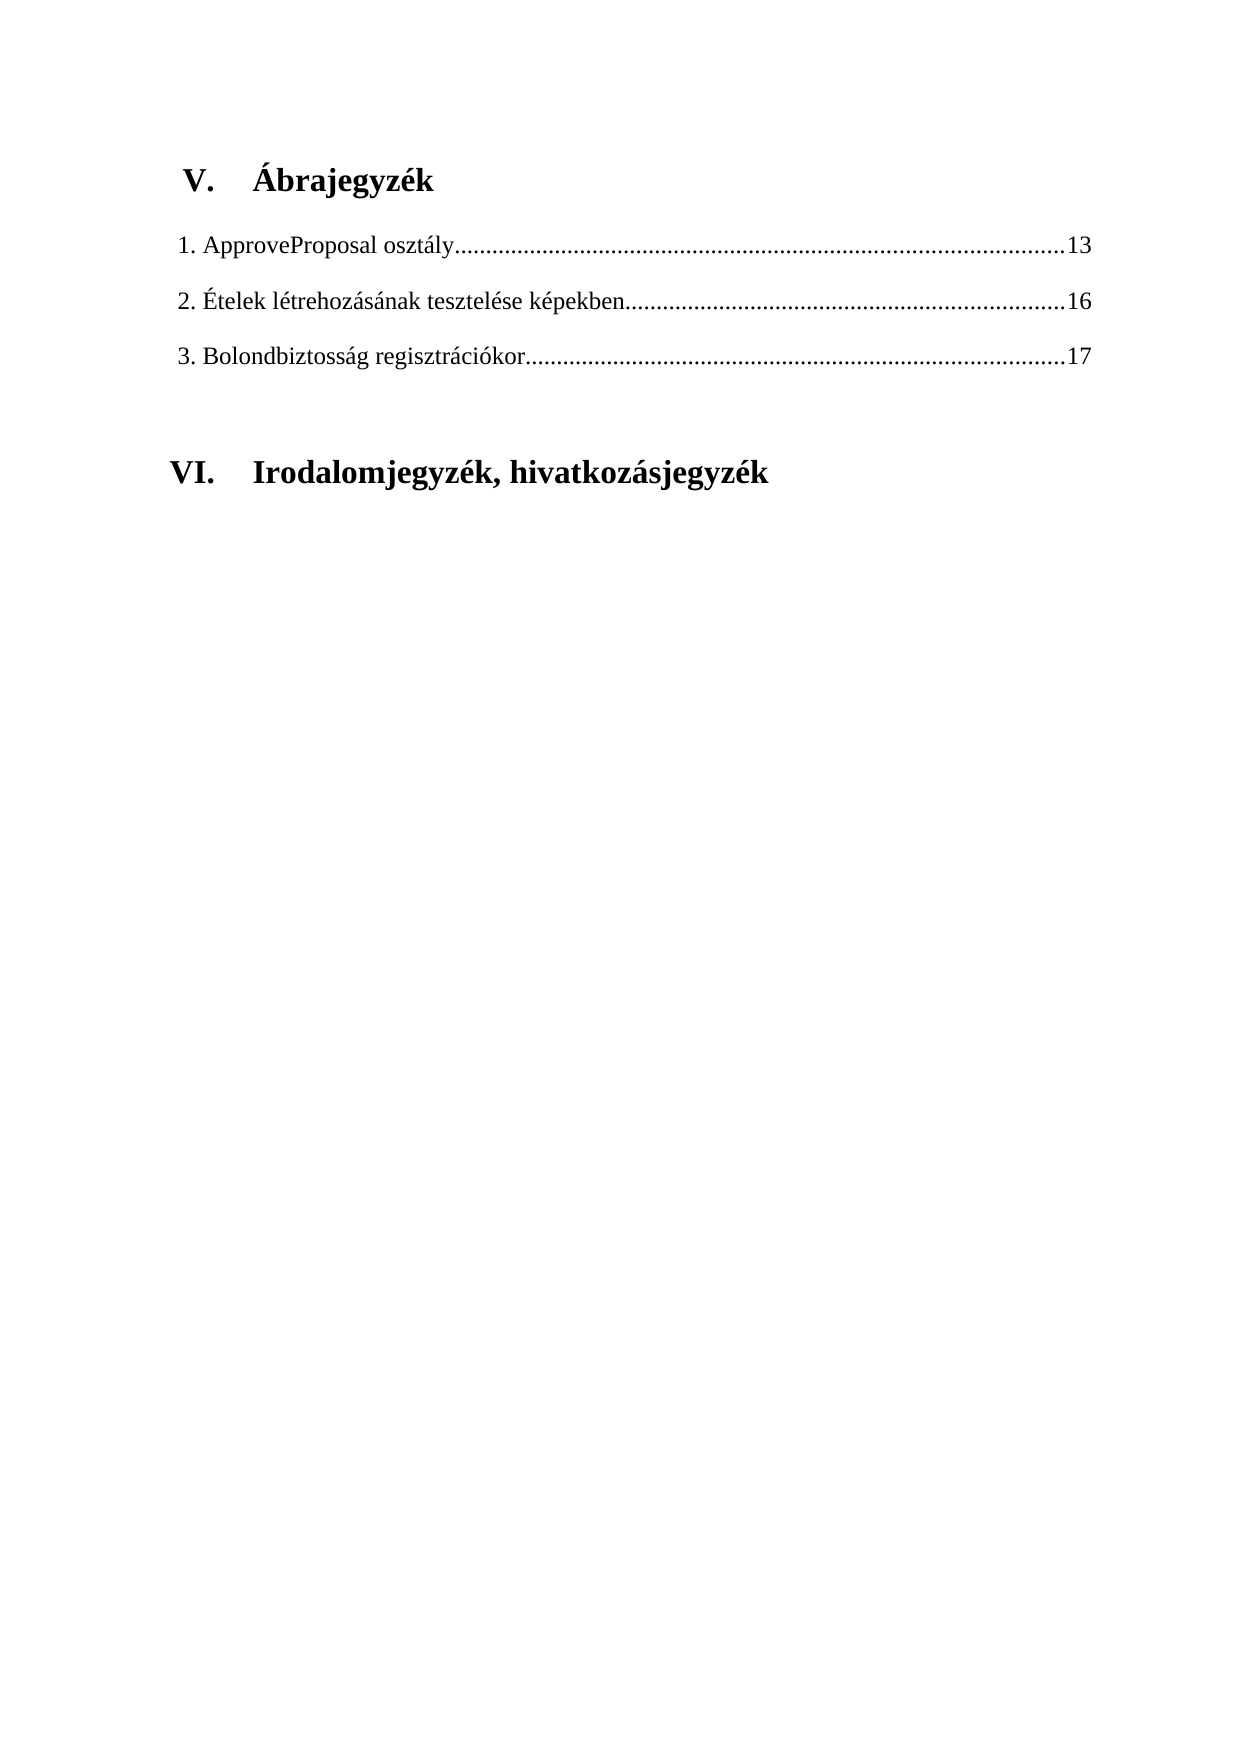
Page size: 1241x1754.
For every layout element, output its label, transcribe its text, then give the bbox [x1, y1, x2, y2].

subtitle Ábrajegyzék [215, 160, 1093, 198]
text 3. Bolondbiztosság regisztrációkor 17 [177, 341, 1093, 370]
text 2. Ételek létrehozásának tesztelése képekben 16 [177, 286, 1093, 314]
text 1. ApproveProposal osztály 13 [177, 230, 1093, 259]
subtitle Irodalomjegyzék, hivatkozásjegyzék [215, 453, 1093, 491]
